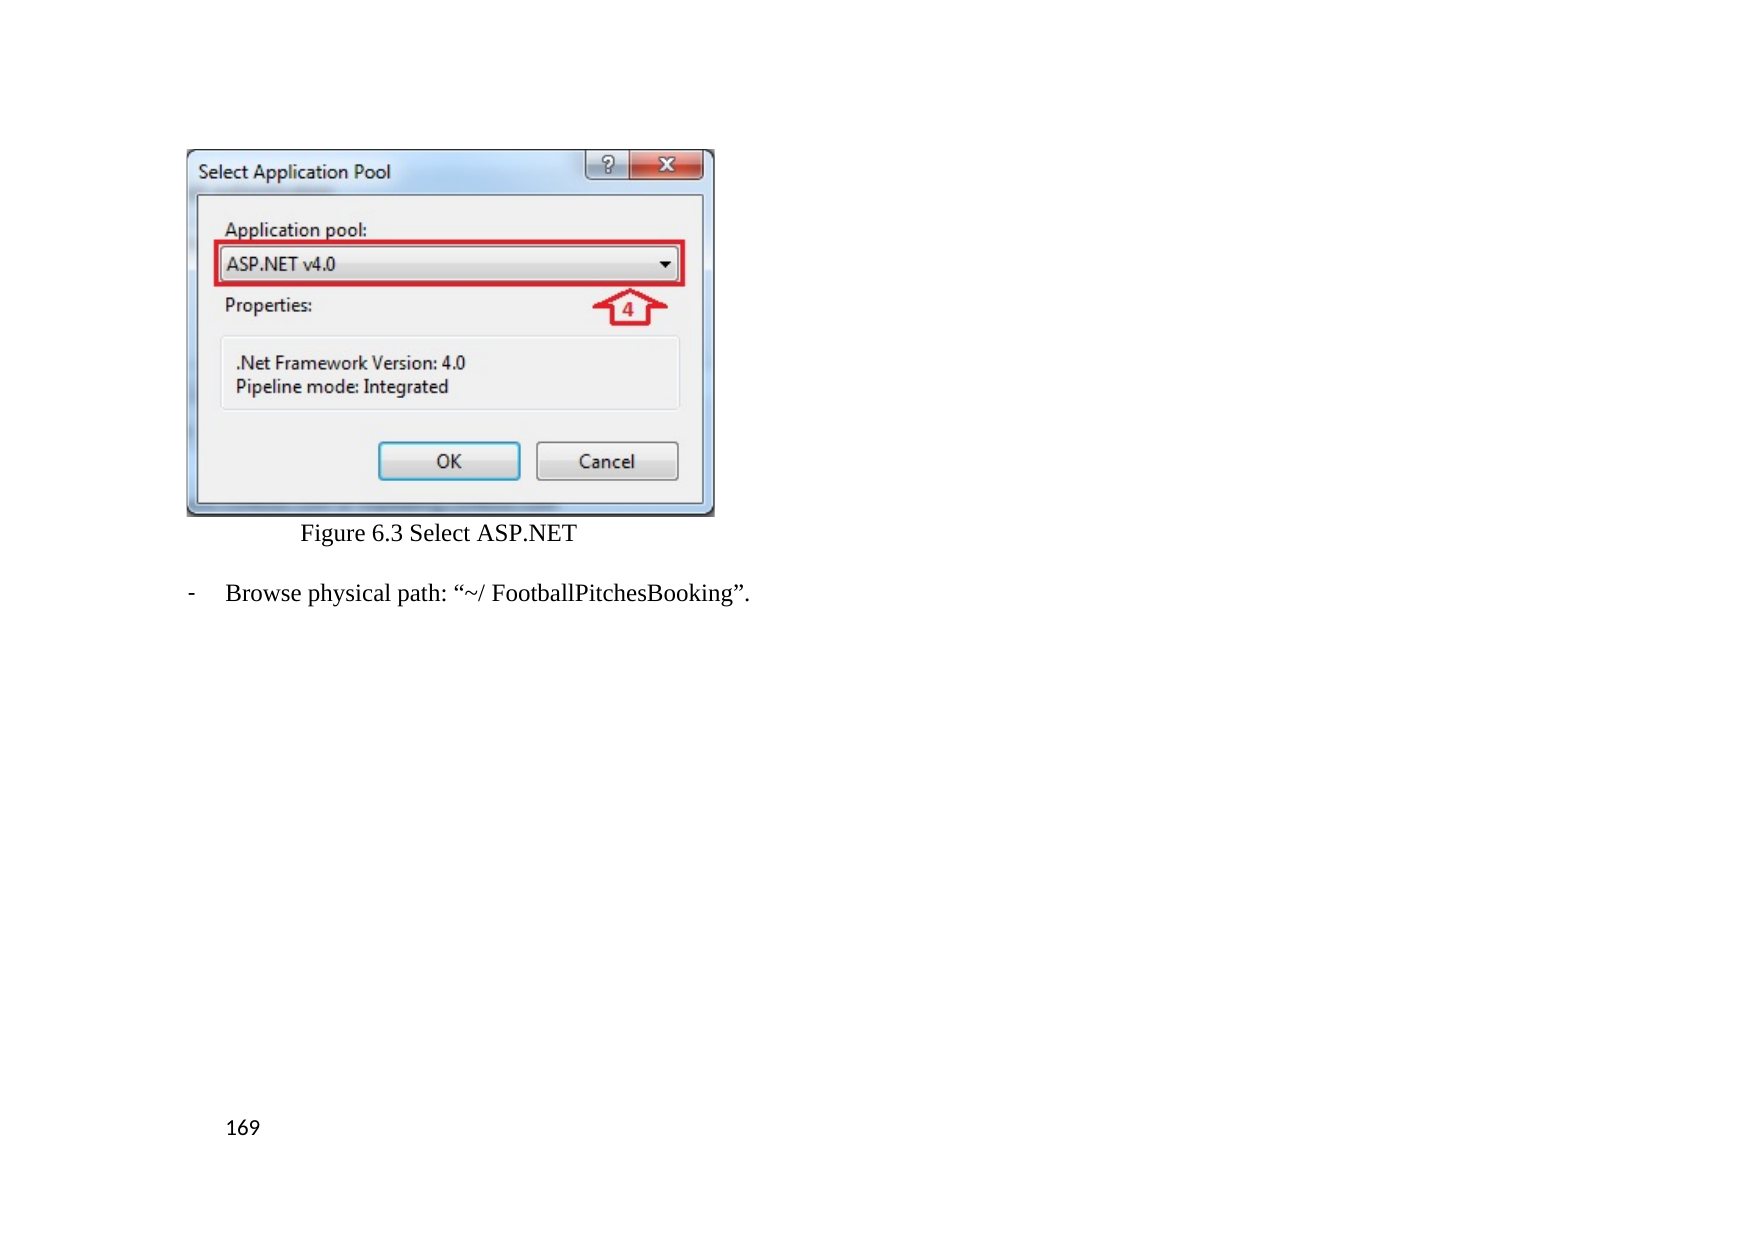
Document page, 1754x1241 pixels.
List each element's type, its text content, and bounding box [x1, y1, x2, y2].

list Browse physical path: “~/ FootballPitchesBooking”. [188, 577, 1604, 608]
picture [186, 149, 715, 517]
text Figure 6.3 Select ASP.NET [226, 518, 1604, 546]
